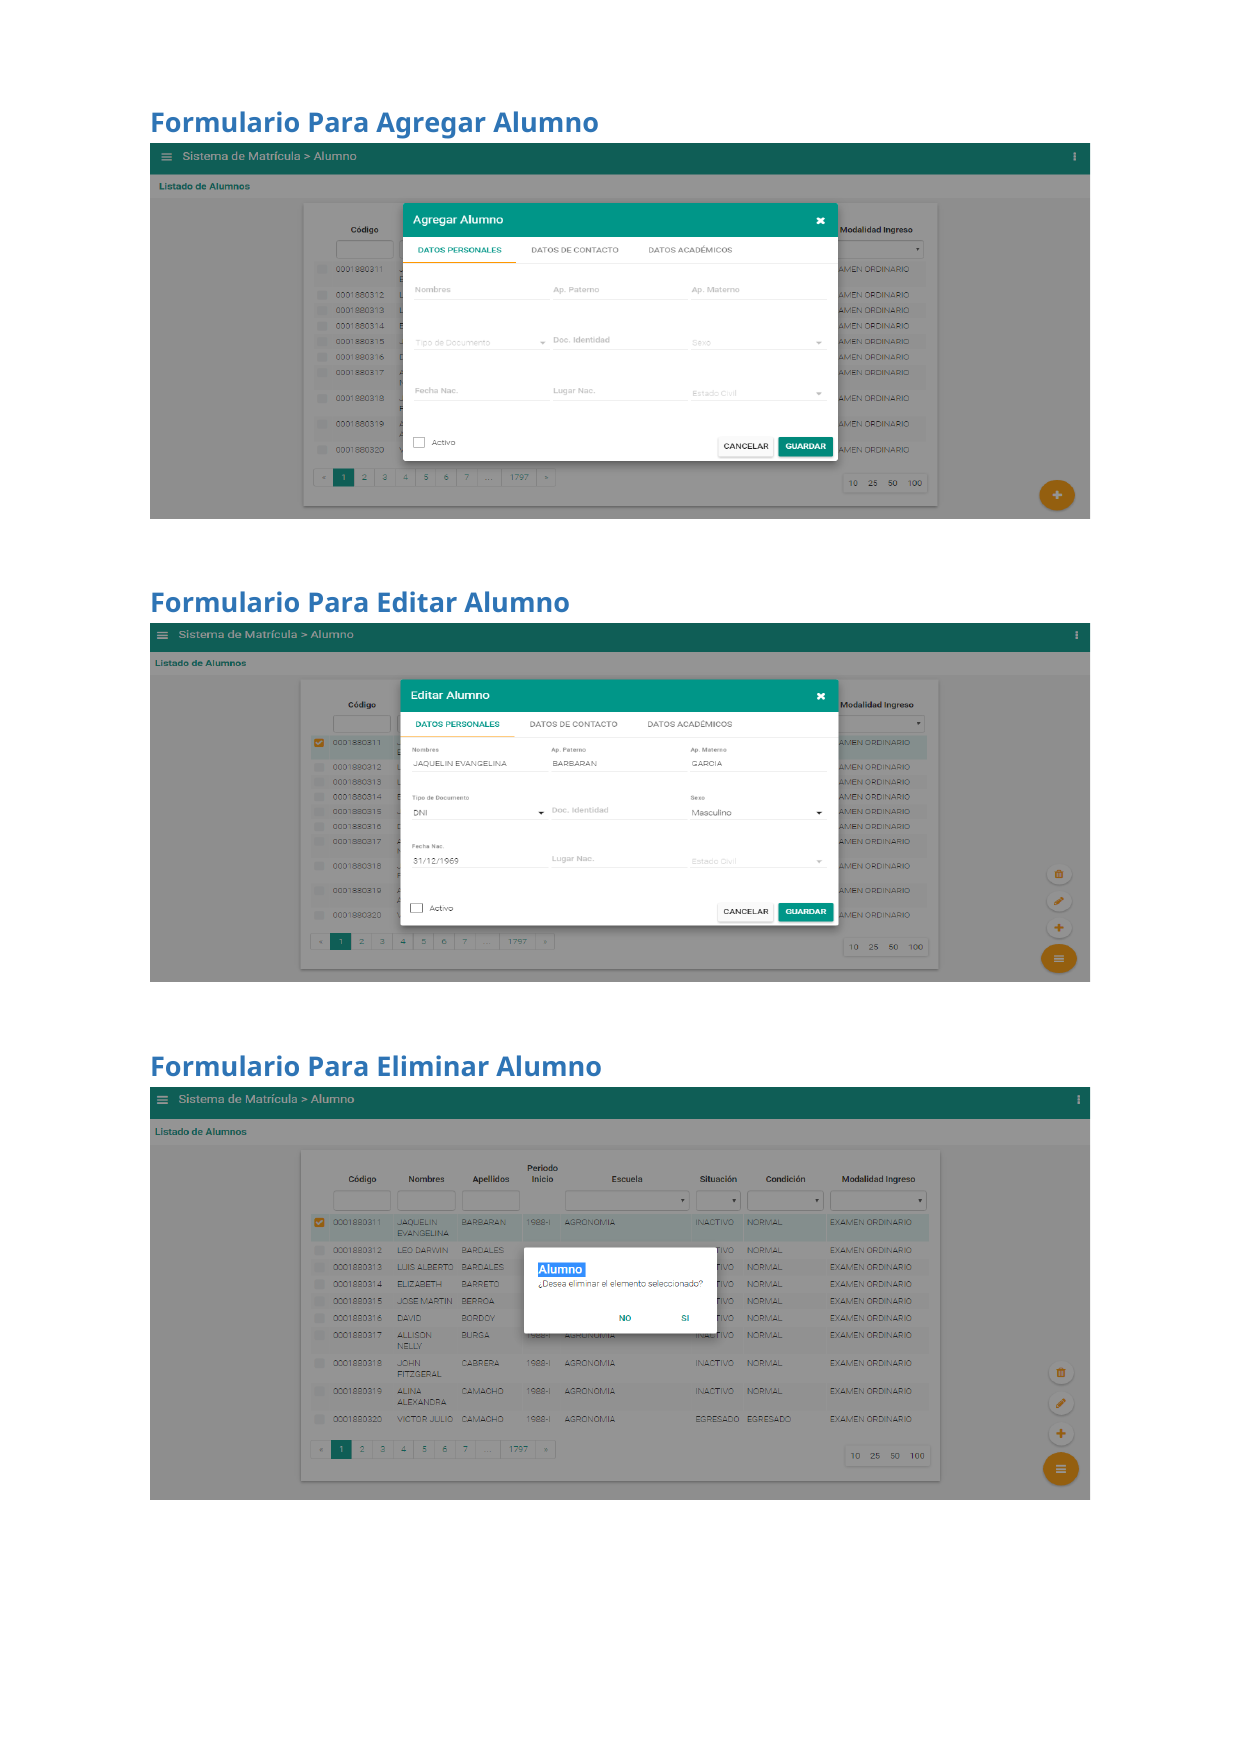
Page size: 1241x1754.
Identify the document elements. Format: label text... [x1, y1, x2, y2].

picture [150, 623, 1091, 982]
subtitle Formulario Para Eliminar Alumno [150, 1047, 1090, 1084]
picture [150, 1087, 1091, 1500]
subtitle Formulario Para Editar Alumno [150, 584, 1090, 621]
picture [150, 143, 1091, 519]
subtitle Formulario Para Agregar Alumno [150, 103, 1090, 140]
